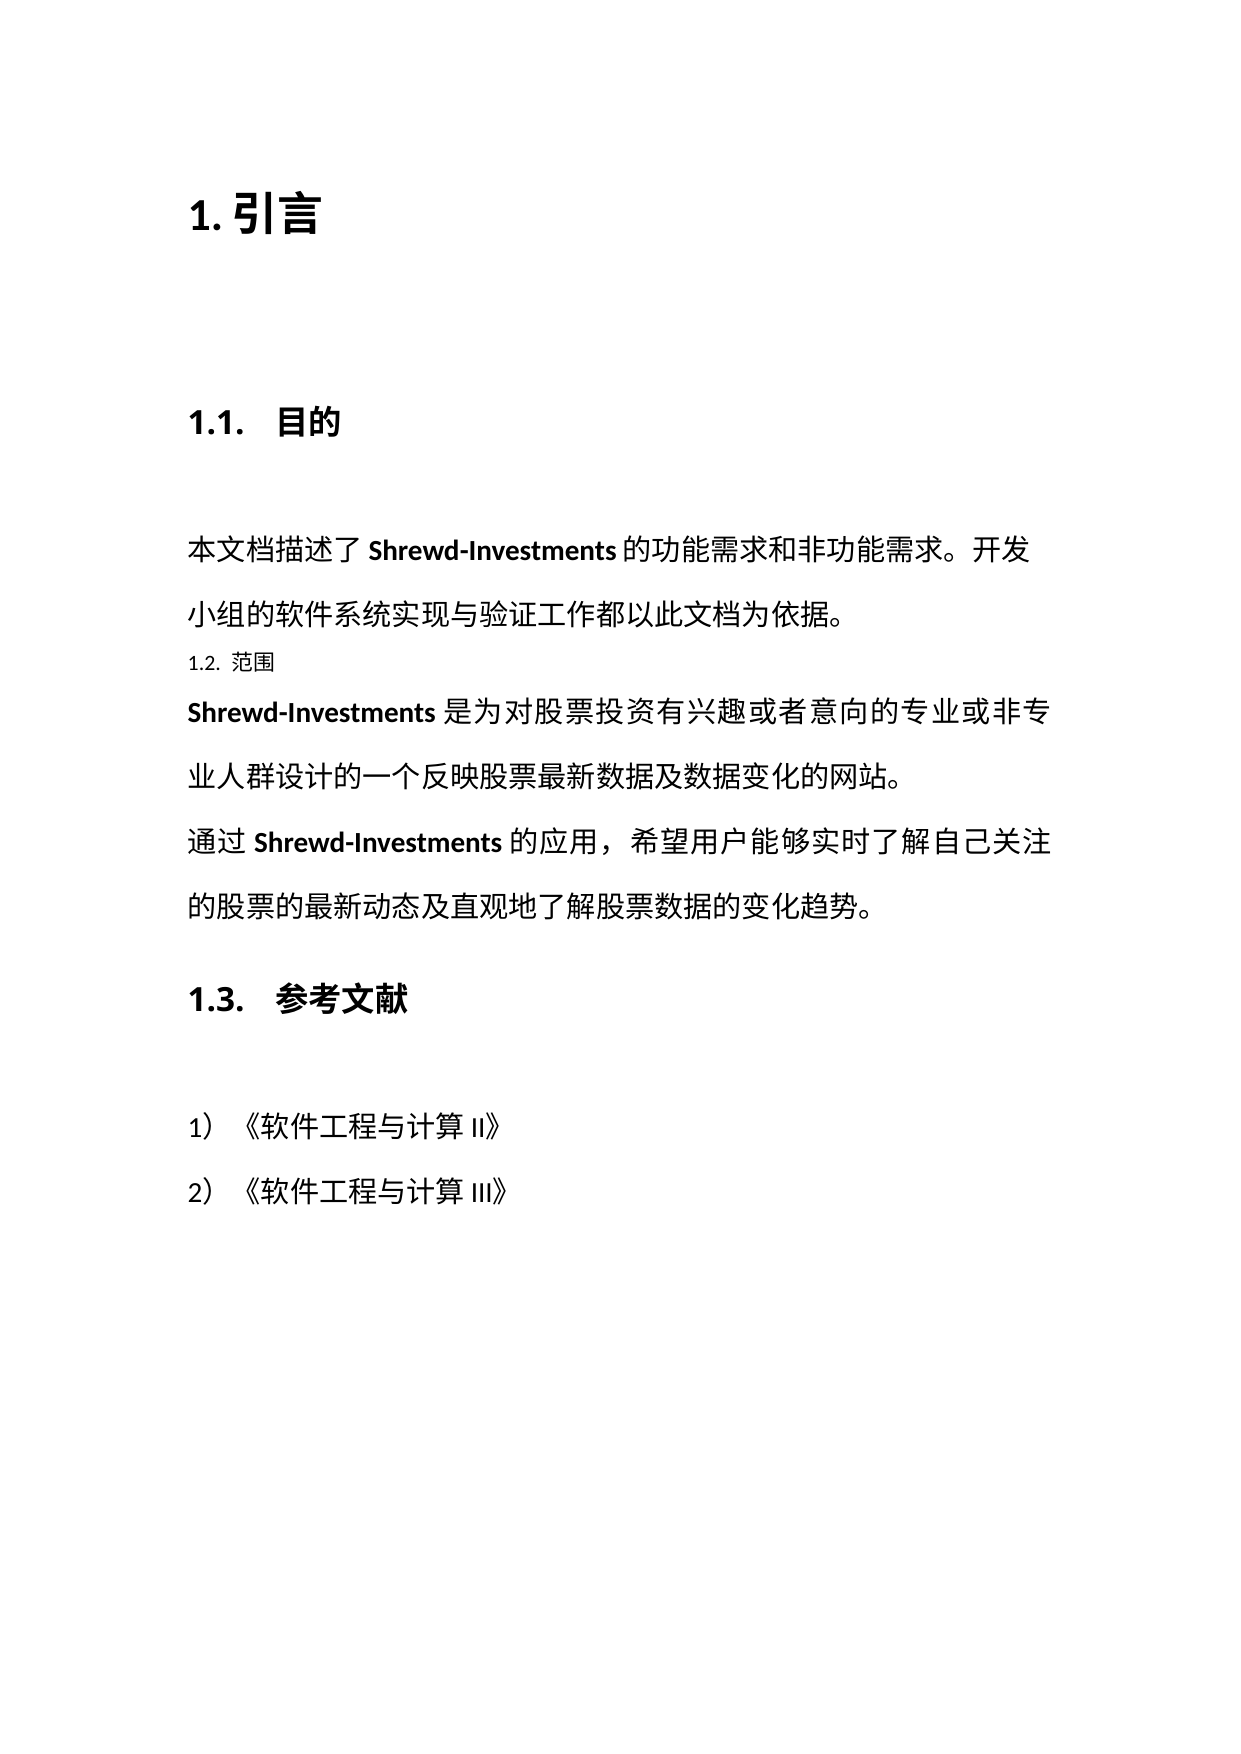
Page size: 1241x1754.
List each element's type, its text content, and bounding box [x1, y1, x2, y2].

subtitle 1.1. 目的 [187, 387, 1053, 452]
subtitle 1. 引言 [187, 162, 1053, 259]
text 1.2. 范围 [187, 645, 1053, 677]
text 2）《软件工程与计算III》 [187, 1157, 1053, 1222]
text Shrewd-Investments是为对股票投资有兴趣或者意向的专业或非专业人群设计的一个反映股票最新数据及数据变化的网站。 [187, 677, 1053, 807]
text 本文档描述了Shrewd-Investments的功能需求和非功能需求。开发小组的软件系统实现与验证工作都以此文档为依据。 [187, 515, 1053, 645]
text 1）《软件工程与计算II》 [187, 1092, 1053, 1157]
subtitle 1.3. 参考文献 [187, 964, 1053, 1029]
text 通过Shrewd-Investments的应用，希望用户能够实时了解自己关注的股票的最新动态及直观地了解股票数据的变化趋势。 [187, 807, 1053, 937]
